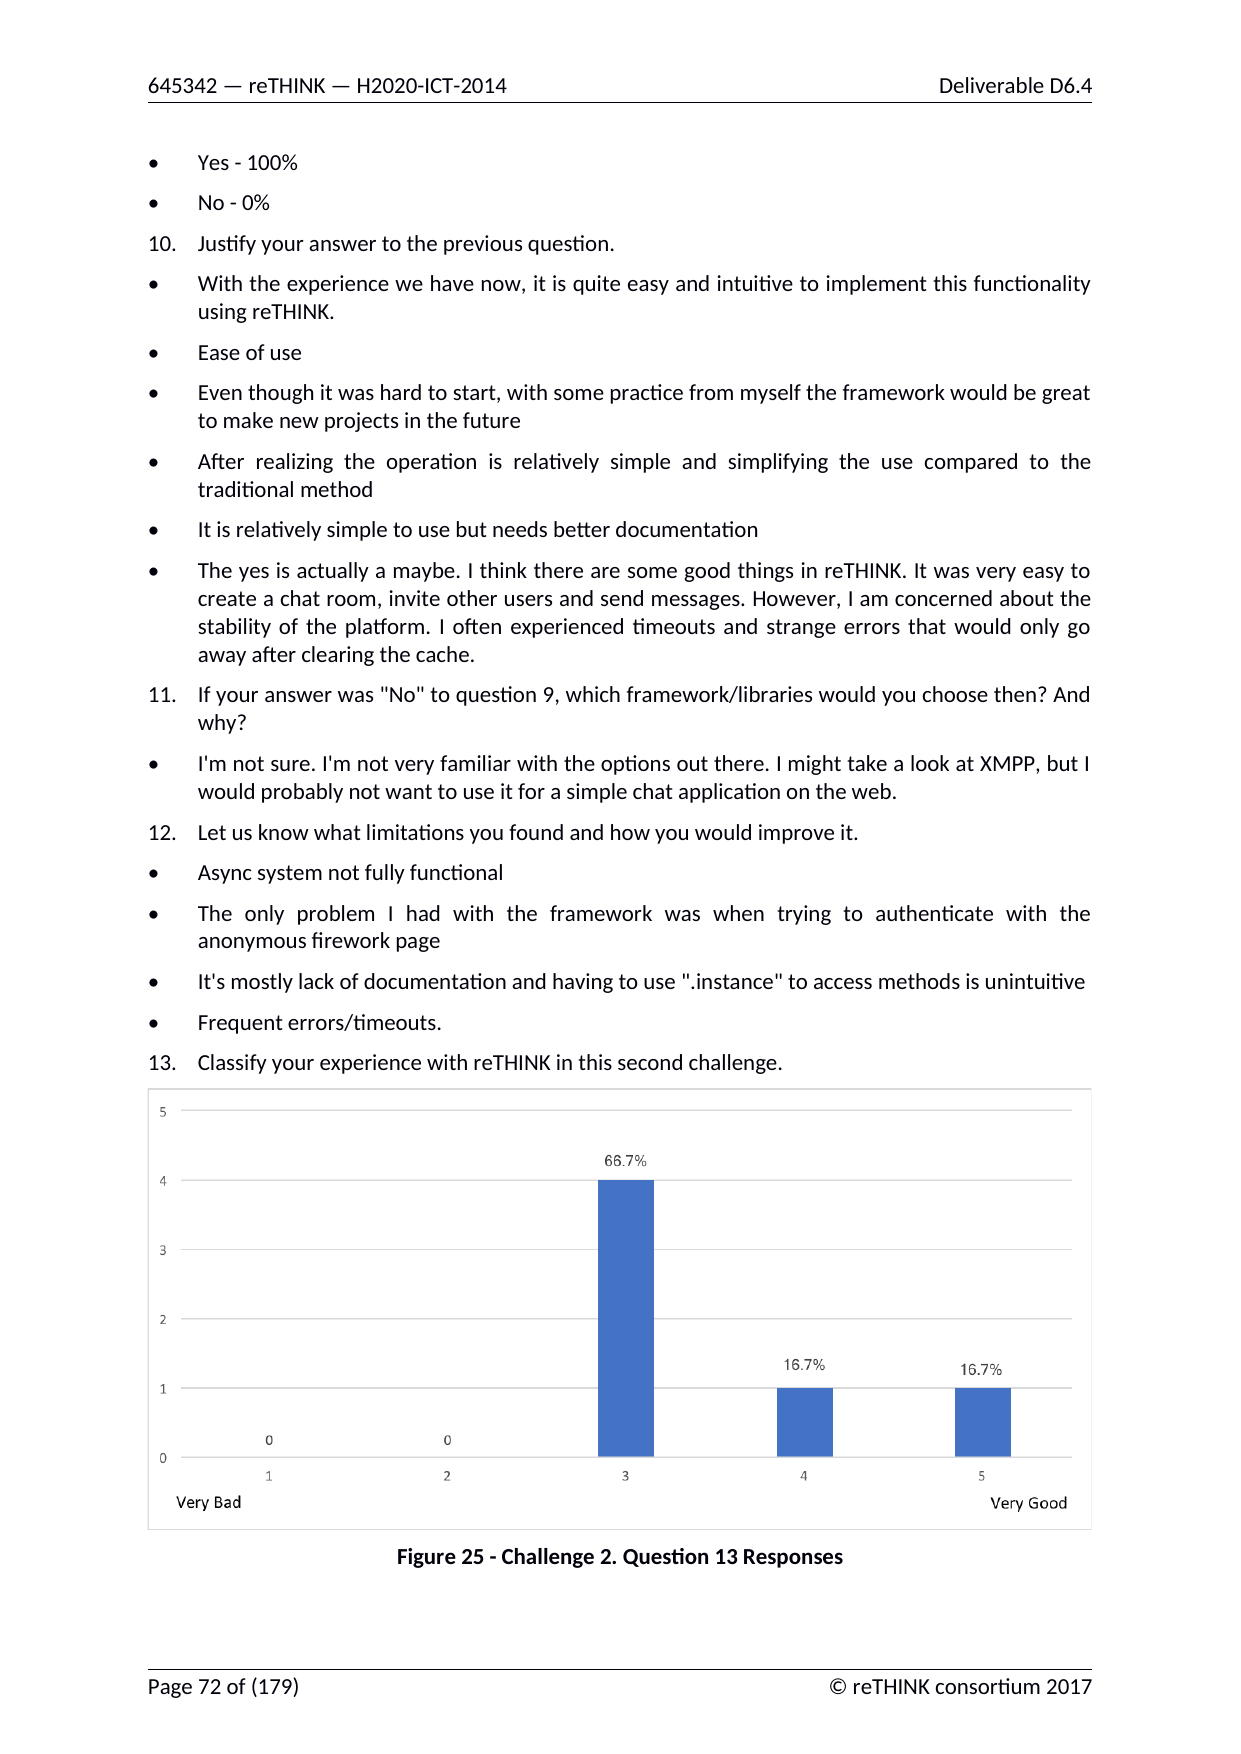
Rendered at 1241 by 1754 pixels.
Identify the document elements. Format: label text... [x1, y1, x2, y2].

list If your answer was "No" to question 9, which framework/libraries would you choose then? And why? [148, 681, 1092, 737]
list No - 0% [148, 188, 1092, 216]
list Classify your experience with reTHINK in this second challenge. [148, 1048, 1092, 1076]
list It is relatively simple to use but needs better documentation [148, 515, 1092, 543]
list After realizing the operation is relatively simple and simplifying the use compared to the traditional method [148, 447, 1092, 503]
list Let us know what limitations you found and how you would improve it. [148, 818, 1092, 846]
list It's mostly lack of documentation and having to use ".instance" to access methods is unintuitive [148, 967, 1092, 995]
list The only problem I had with the framework was when trying to authenticate with the anonymous firework page [148, 899, 1092, 955]
list Justify your answer to the previous question. [148, 229, 1092, 257]
list Frequent errors/timeouts. [148, 1008, 1092, 1036]
list I'm not sure. I'm not very familiar with the options out there. I might take a look at XMPP, but I would probably not want to use it for a simple chat application on the web. [148, 749, 1092, 805]
list With the experience we have now, it is quite easy and intuitive to implement this functionality using reTHINK. [148, 269, 1092, 325]
list Async system not fully functional [148, 858, 1092, 886]
list Ease of use [148, 338, 1092, 366]
list Yes - 100% [148, 148, 1092, 176]
list Even though it was hard to start, with some practice from myself the framework would be great to make new projects in the future [148, 378, 1092, 434]
picture [147, 1088, 1092, 1530]
list The yes is actually a maybe. I think there are some good things in reTHINK. It was very easy to create a chat room, invite other users and send messages. However, I am concerned about the stability of the platform. I often experienced timeouts and strange errors that would only go away after clearing the cache. [148, 556, 1092, 668]
